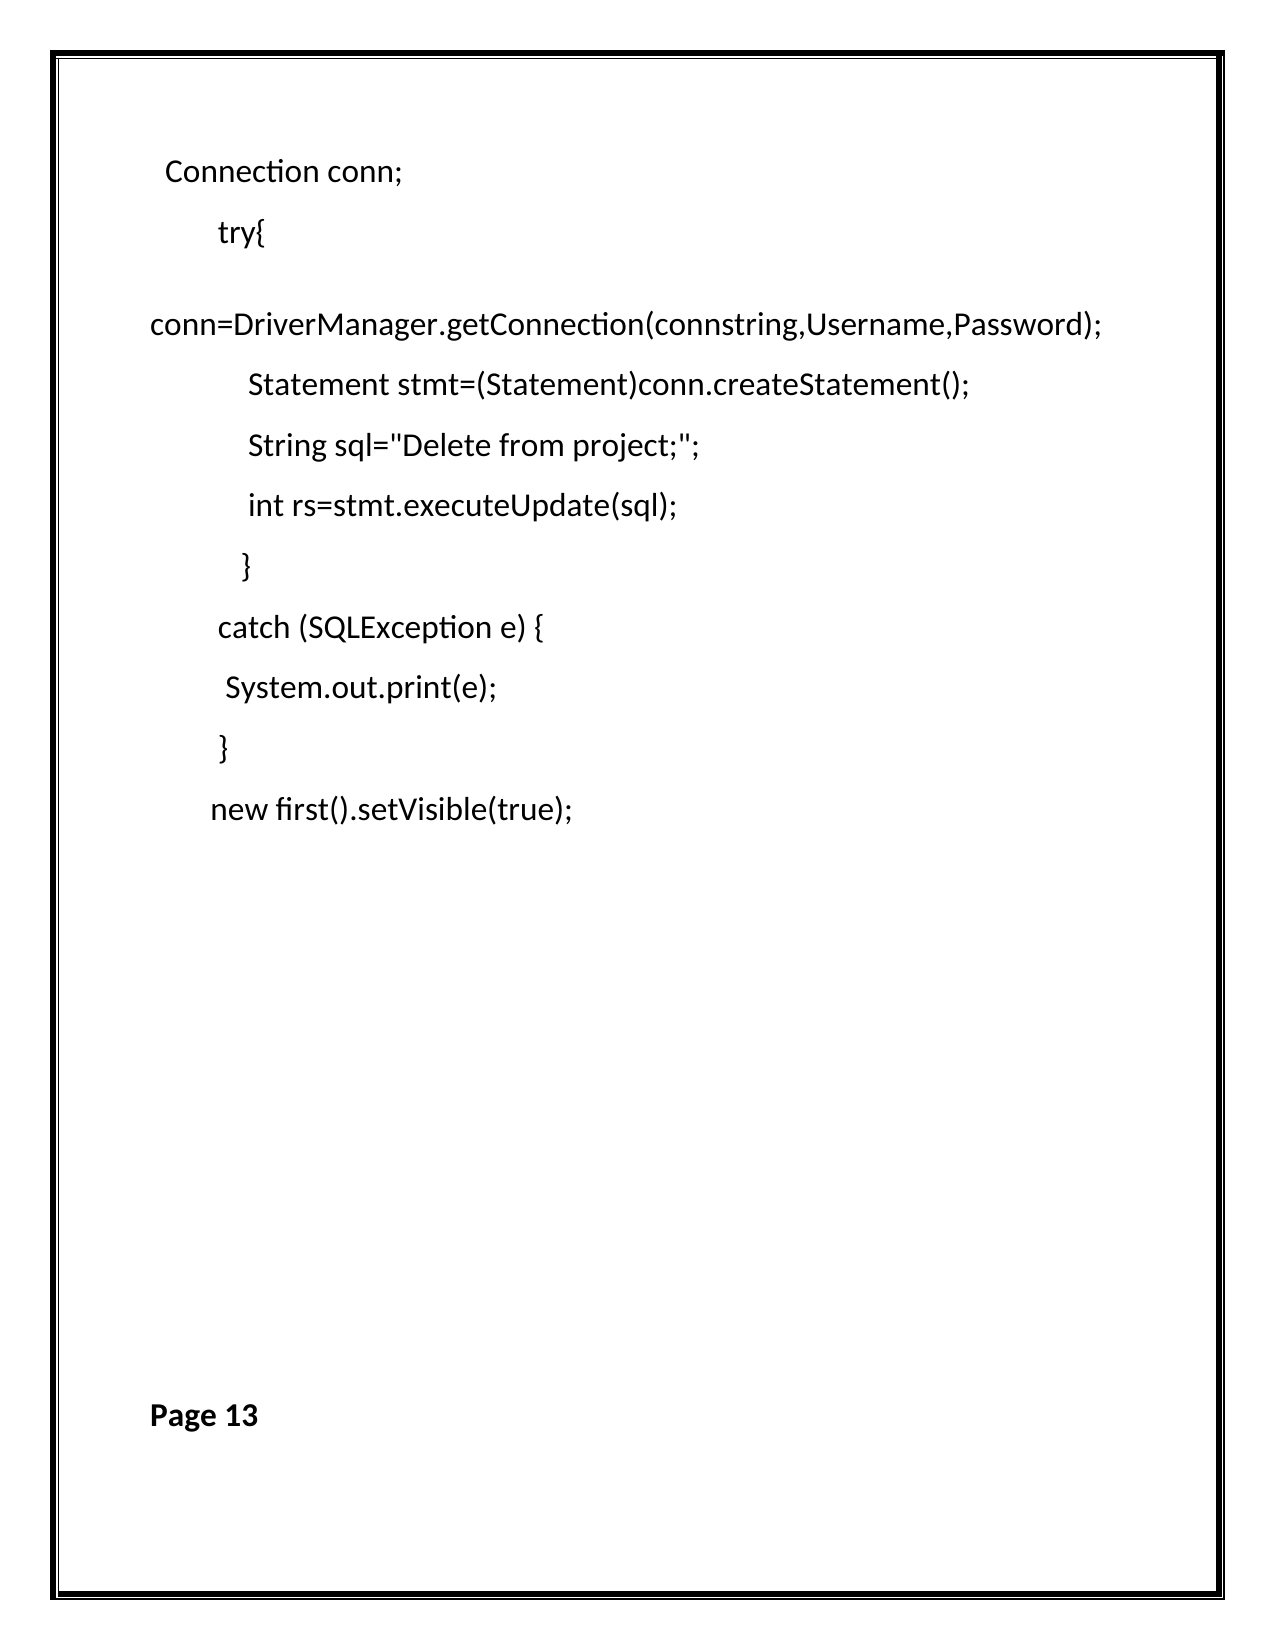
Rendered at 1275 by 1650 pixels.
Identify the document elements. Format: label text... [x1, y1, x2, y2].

text conn=DriverManager.getConnection(connstring,Username,Password); [150, 271, 1125, 343]
text } [150, 545, 1125, 586]
text } [150, 727, 1125, 768]
text System.out.print(e); [150, 666, 1125, 707]
text try{ [150, 211, 1125, 251]
text catch (SQLException e) { [150, 606, 1125, 646]
text int rs=stmt.executeUpdate(sql); [150, 484, 1125, 525]
text Page 13 [150, 1394, 1125, 1434]
text Connection conn; [150, 150, 1125, 191]
text new first().setVisible(true); [150, 787, 1125, 828]
text Statement stmt=(Statement)conn.createStatement(); [150, 363, 1125, 404]
text String sql="Delete from project;"; [150, 424, 1125, 464]
